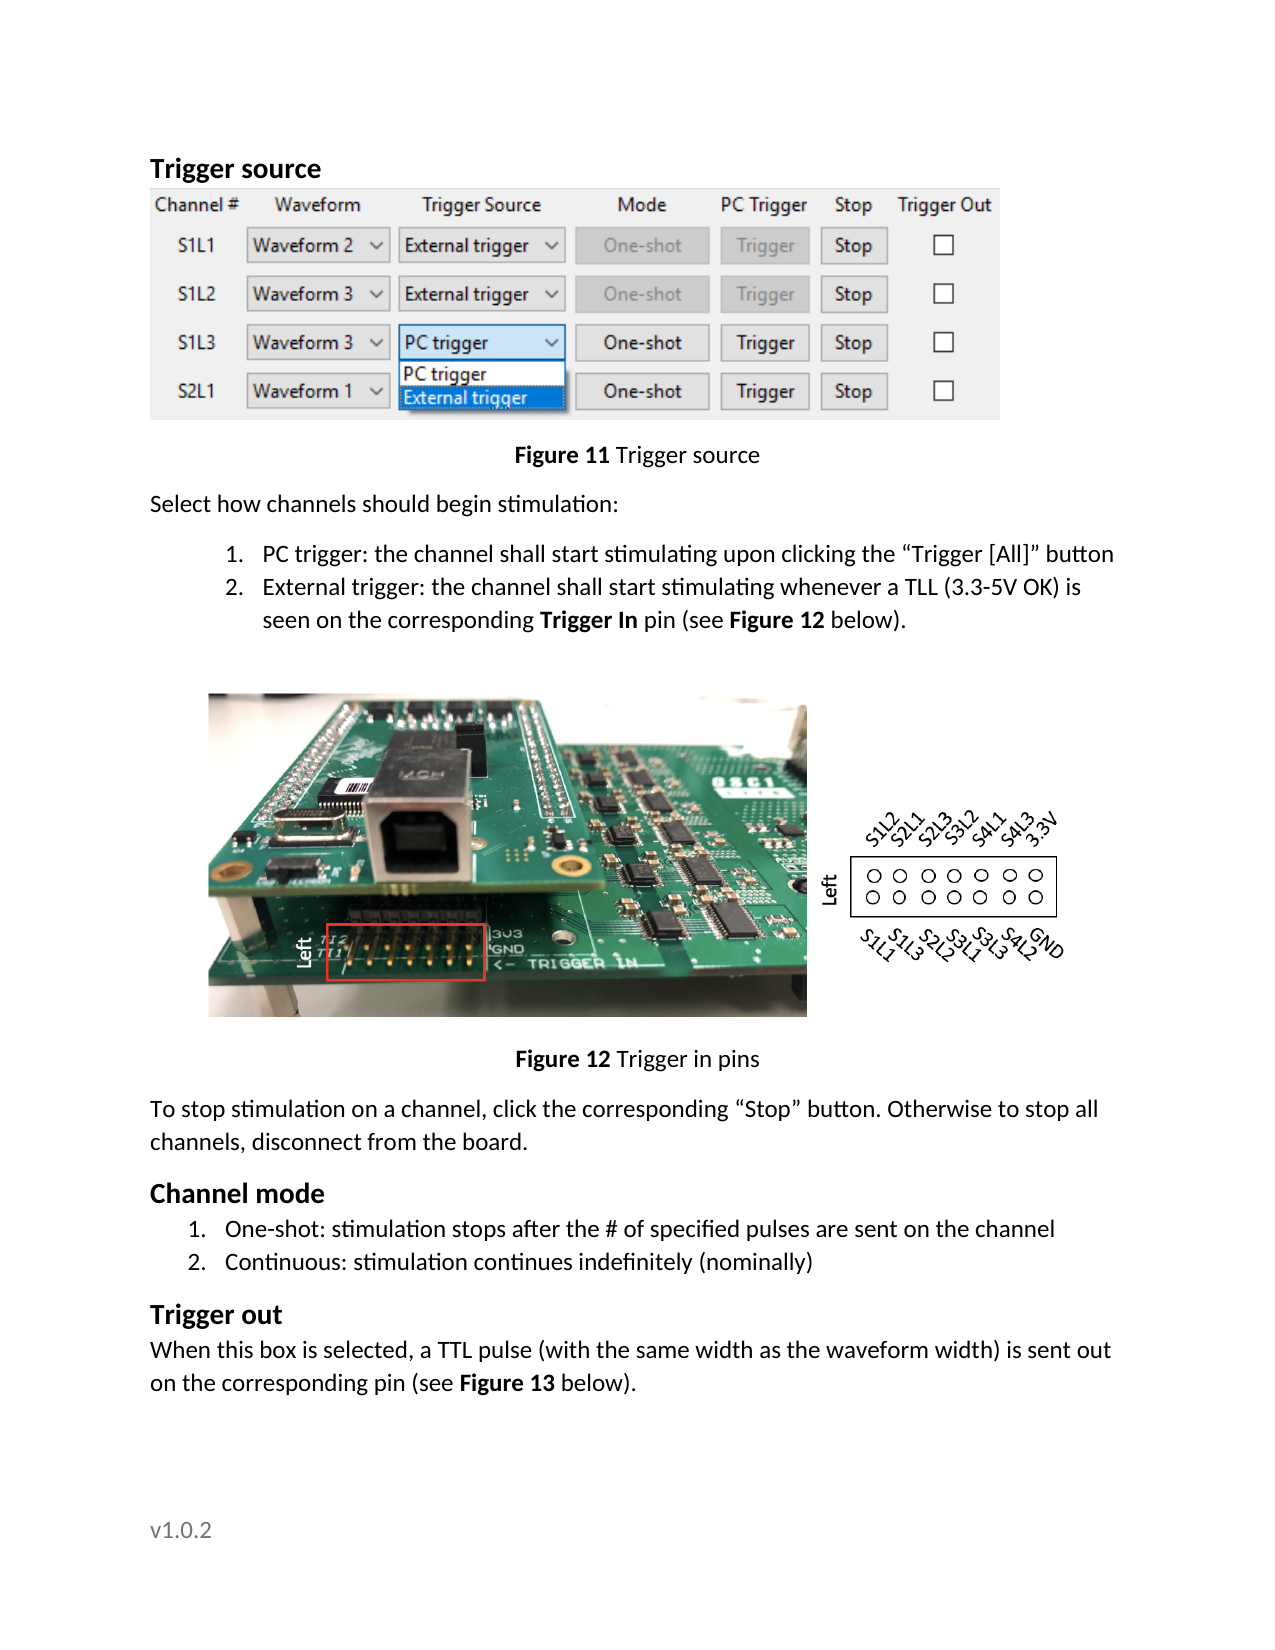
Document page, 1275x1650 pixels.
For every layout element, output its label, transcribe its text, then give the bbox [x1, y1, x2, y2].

subtitle Channel mode [150, 1175, 1125, 1211]
text Figure 11 Trigger source [150, 439, 1125, 469]
list One-shot: stimulation stops after the # of specified pulses are sent on the channel [187, 1214, 1125, 1244]
subtitle Trigger source [150, 150, 1125, 186]
list Continuous: stimulation continues indefinitely (nominally) [187, 1247, 1125, 1277]
list External trigger: the channel shall start stimulating whenever a TLL (3.3-5V OK) is seen on the corresponding Trigger In pin (see Figure 12 below). [225, 571, 1125, 634]
subtitle Trigger out [150, 1296, 1125, 1332]
text To stop stimulation on a channel, click the corresponding “Stop” button. Otherwise to stop all channels, disconnect from the board. [150, 1093, 1125, 1156]
text When this box is selected, a TTL pulse (with the same width as the waveform width) is sent out on the corresponding pin (see Figure 13 below). [150, 1334, 1125, 1398]
list PC trigger: the channel shall start stimulating upon clicking the “Trigger [All]” button [225, 538, 1125, 568]
picture [150, 188, 1001, 420]
text Select how channels should begin stimulation: [150, 488, 1125, 519]
picture [205, 686, 1070, 1024]
text Figure 12 Trigger in pins [150, 1043, 1125, 1074]
